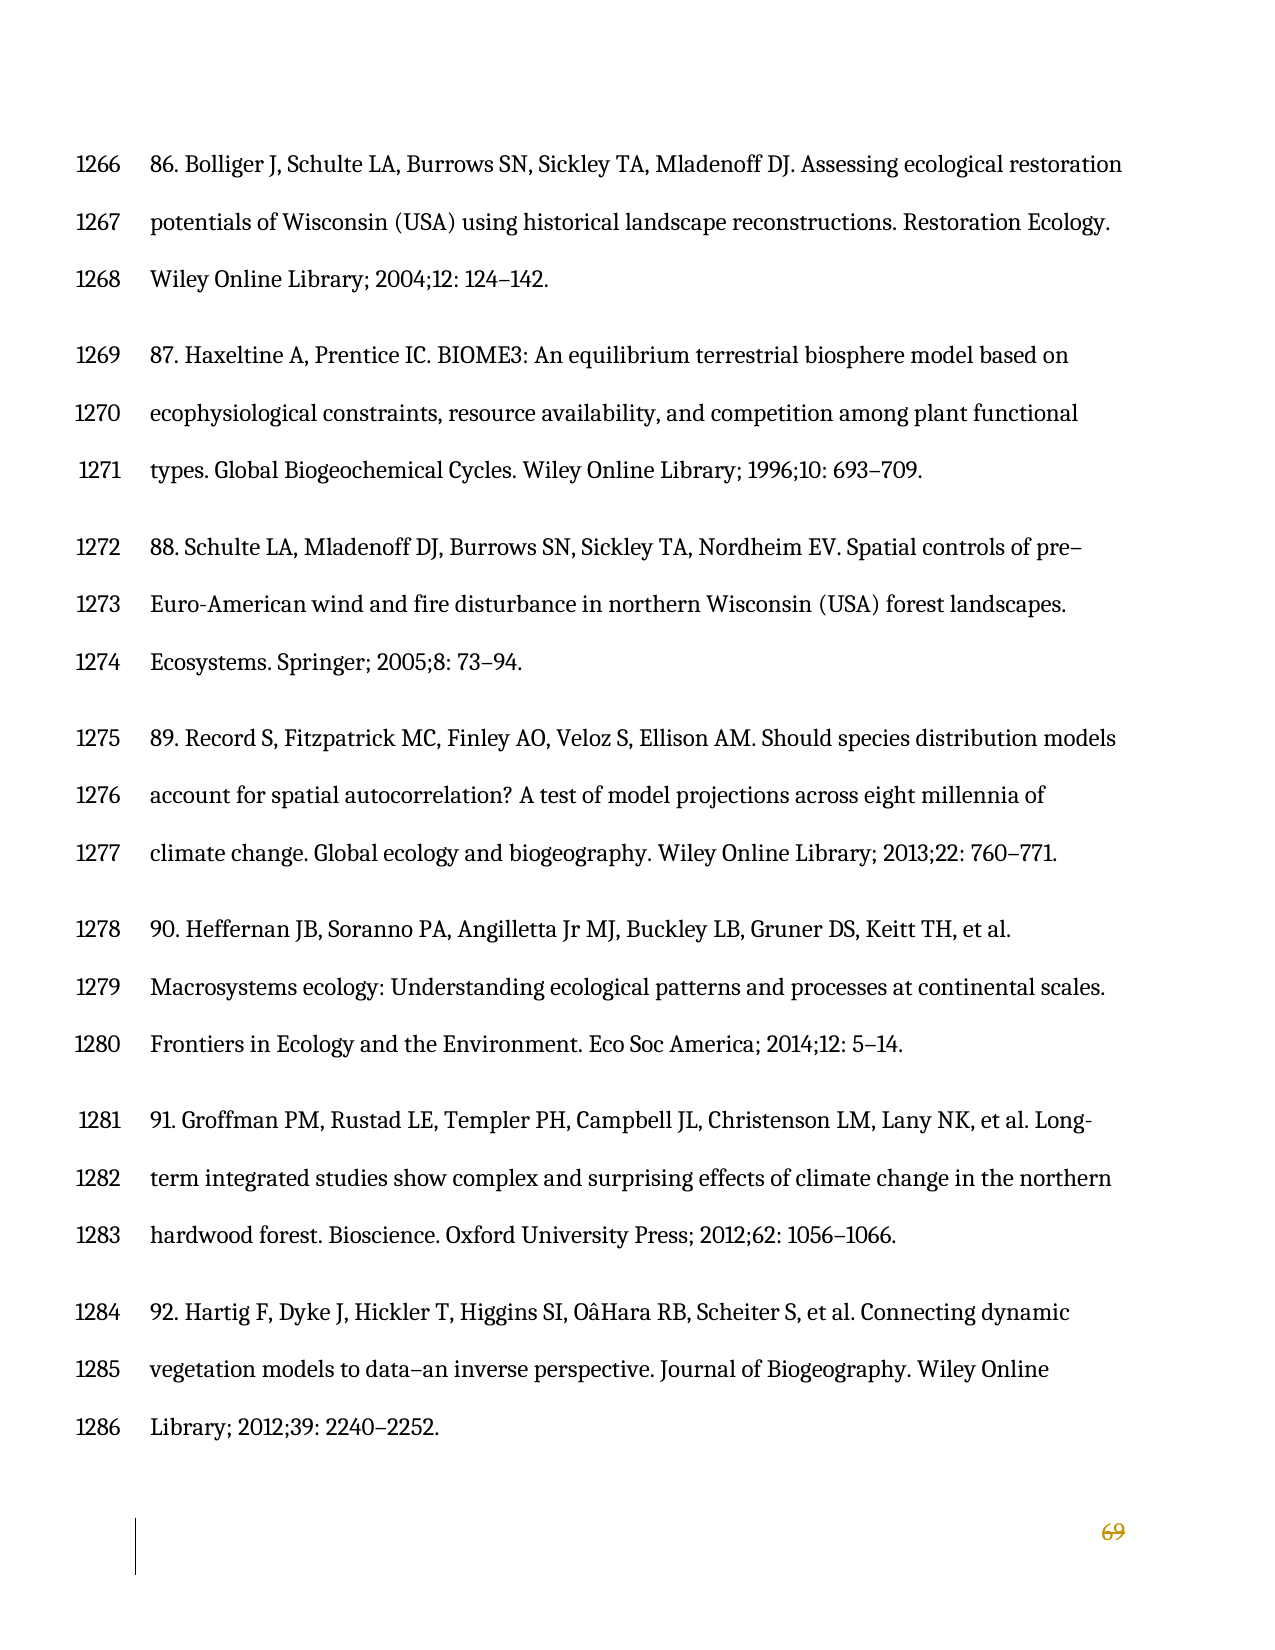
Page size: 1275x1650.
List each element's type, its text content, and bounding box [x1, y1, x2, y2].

text 89. Record S, Fitzpatrick MC, Finley AO, Veloz S, Ellison AM. Should species distribution models account for spatial autocorrelation? A test of model projections across eight millennia of climate change. Global ecology and biogeography. Wiley Online Library; 2013;22: 760–771. [150, 724, 1125, 867]
text 91. Groffman PM, Rustad LE, Templer PH, Campbell JL, Christenson LM, Lany NK, et al. Long-term integrated studies show complex and surprising effects of climate change in the northern hardwood forest. Bioscience. Oxford University Press; 2012;62: 1056–1066. [150, 1106, 1125, 1250]
text 92. Hartig F, Dyke J, Hickler T, Higgins SI, OâHara RB, Scheiter S, et al. Connecting dynamic vegetation models to data–an inverse perspective. Journal of Biogeography. Wiley Online Library; 2012;39: 2240–2252. [150, 1297, 1125, 1441]
text 87. Haxeltine A, Prentice IC. BIOME3: An equilibrium terrestrial biosphere model based on ecophysiological constraints, resource availability, and competition among plant functional types. Global Biogeochemical Cycles. Wiley Online Library; 1996;10: 693–709. [150, 341, 1125, 485]
text 88. Schulte LA, Mladenoff DJ, Burrows SN, Sickley TA, Nordheim EV. Spatial controls of pre–Euro-American wind and fire disturbance in northern Wisconsin (USA) forest landscapes. Ecosystems. Springer; 2005;8: 73–94. [150, 532, 1125, 676]
text 90. Heffernan JB, Soranno PA, Angilletta Jr MJ, Buckley LB, Gruner DS, Keitt TH, et al. Macrosystems ecology: Understanding ecological patterns and processes at continental scales. Frontiers in Ecology and the Environment. Eco Soc America; 2014;12: 5–14. [150, 915, 1125, 1059]
text 86. Bolliger J, Schulte LA, Burrows SN, Sickley TA, Mladenoff DJ. Assessing ecological restoration potentials of Wisconsin (USA) using historical landscape reconstructions. Restoration Ecology. Wiley Online Library; 2004;12: 124–142. [150, 150, 1125, 294]
